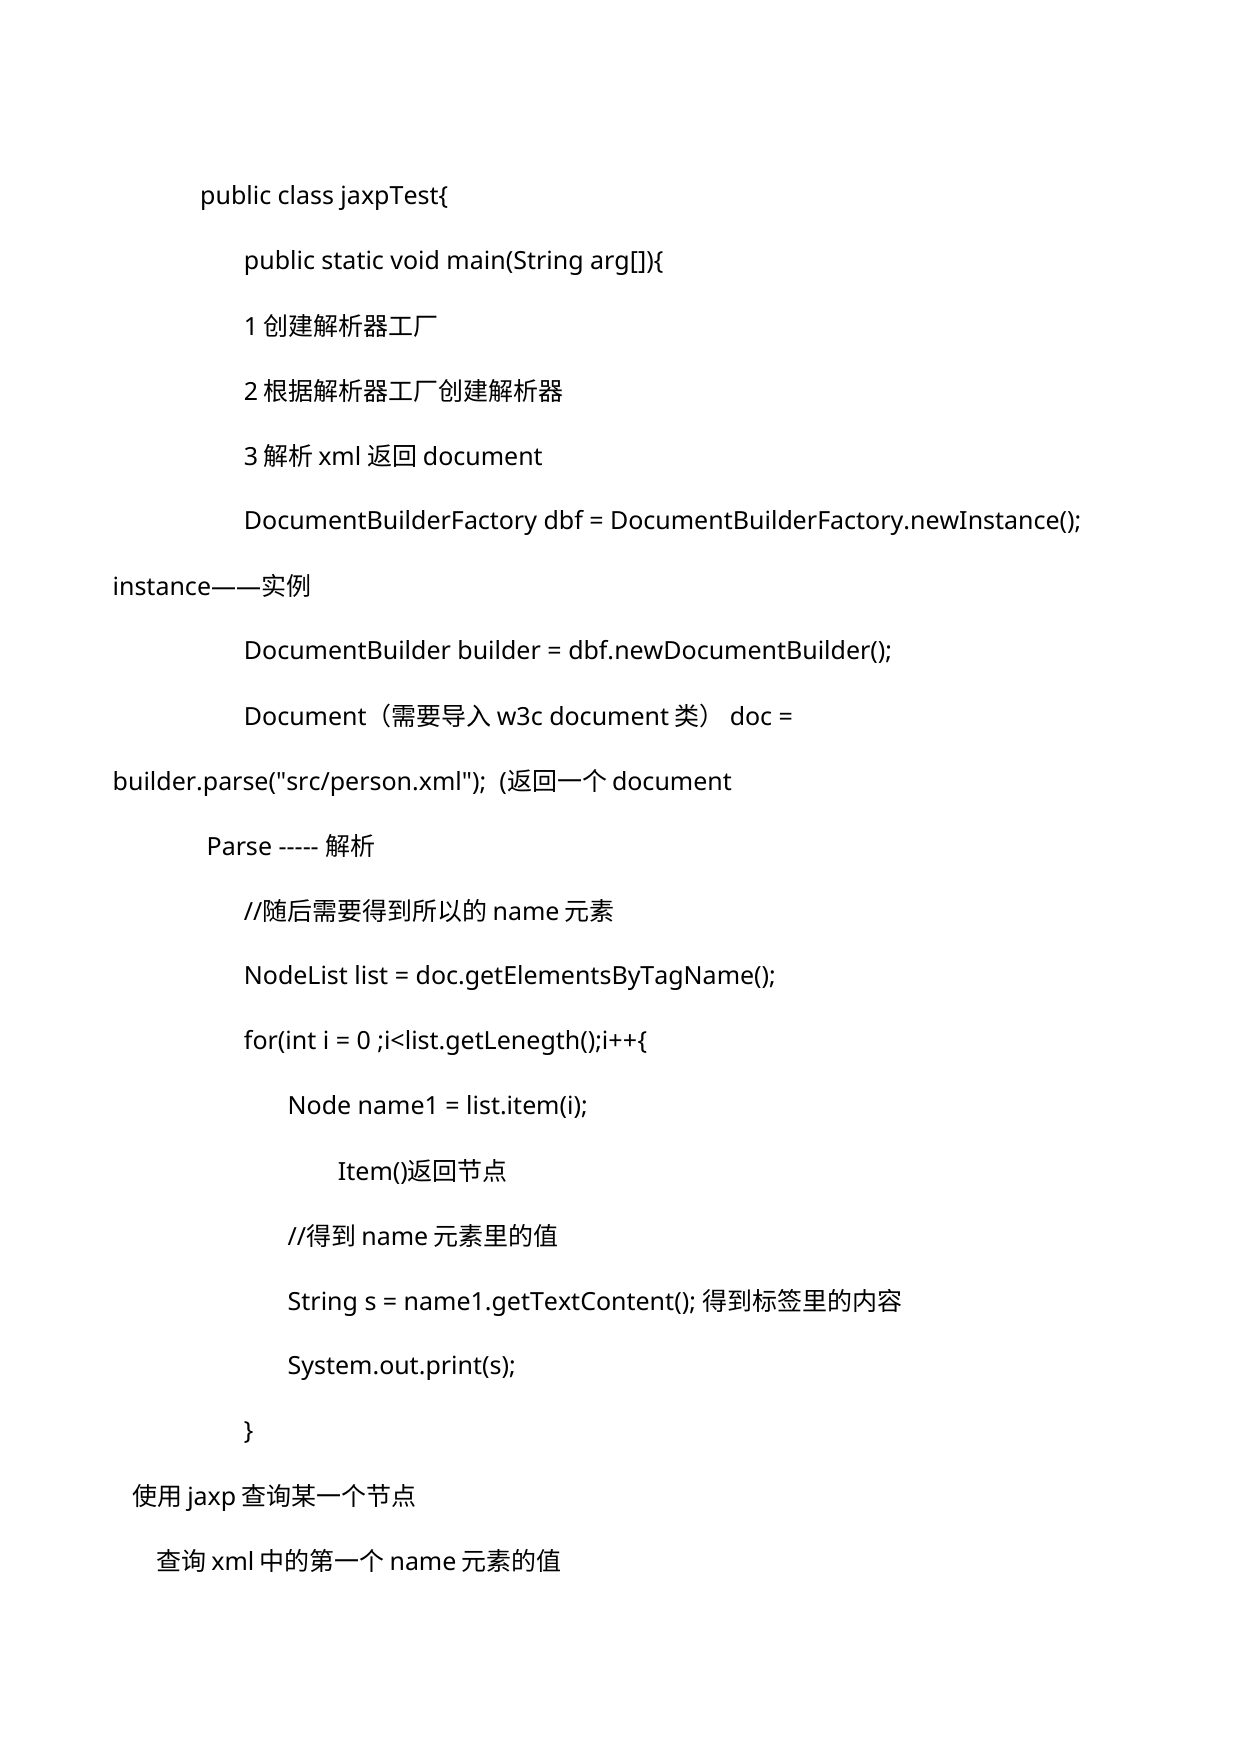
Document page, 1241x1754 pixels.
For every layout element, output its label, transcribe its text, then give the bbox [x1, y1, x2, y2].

text String s = name1.getTextContent(); 得到标签里的内容 [112, 1267, 1128, 1332]
text 3解析xml 返回document [112, 422, 1128, 487]
text System.out.print(s); [112, 1332, 1128, 1397]
text //得到name元素里的值 [112, 1202, 1128, 1267]
text //随后需要得到所以的name元素 [112, 877, 1128, 942]
text public static void main(String arg[]){ [112, 227, 1128, 292]
text NodeList list = doc.getElementsByTagName(); [112, 942, 1128, 1007]
text for(int i = 0 ;i<list.getLenegth();i++ { [112, 1007, 1128, 1072]
text DocumentBuilderFactory dbf = DocumentBuilderFactory.newInstance(); instance——实例 [112, 487, 1128, 617]
text public class jaxpTest{ [112, 162, 1128, 227]
text Item()返回节点 [287, 1137, 1128, 1202]
text 1创建解析器工厂 [112, 292, 1128, 357]
text DocumentBuilder builder = dbf.newDocumentBuilder(); [112, 617, 1128, 682]
text Node name1 = list.item(i); [112, 1072, 1128, 1137]
text Document（需要导入w3c document类） doc = builder.parse("src/person.xml"); (返回一个document [112, 682, 1128, 812]
text 使用jaxp查询某一个节点 [112, 1462, 1128, 1527]
text 查询xml中的第一个name元素的值 [112, 1527, 1128, 1592]
text Parse ----- 解析 [112, 812, 1128, 877]
text 2根据解析器工厂创建解析器 [112, 357, 1128, 422]
text } [112, 1397, 1128, 1462]
